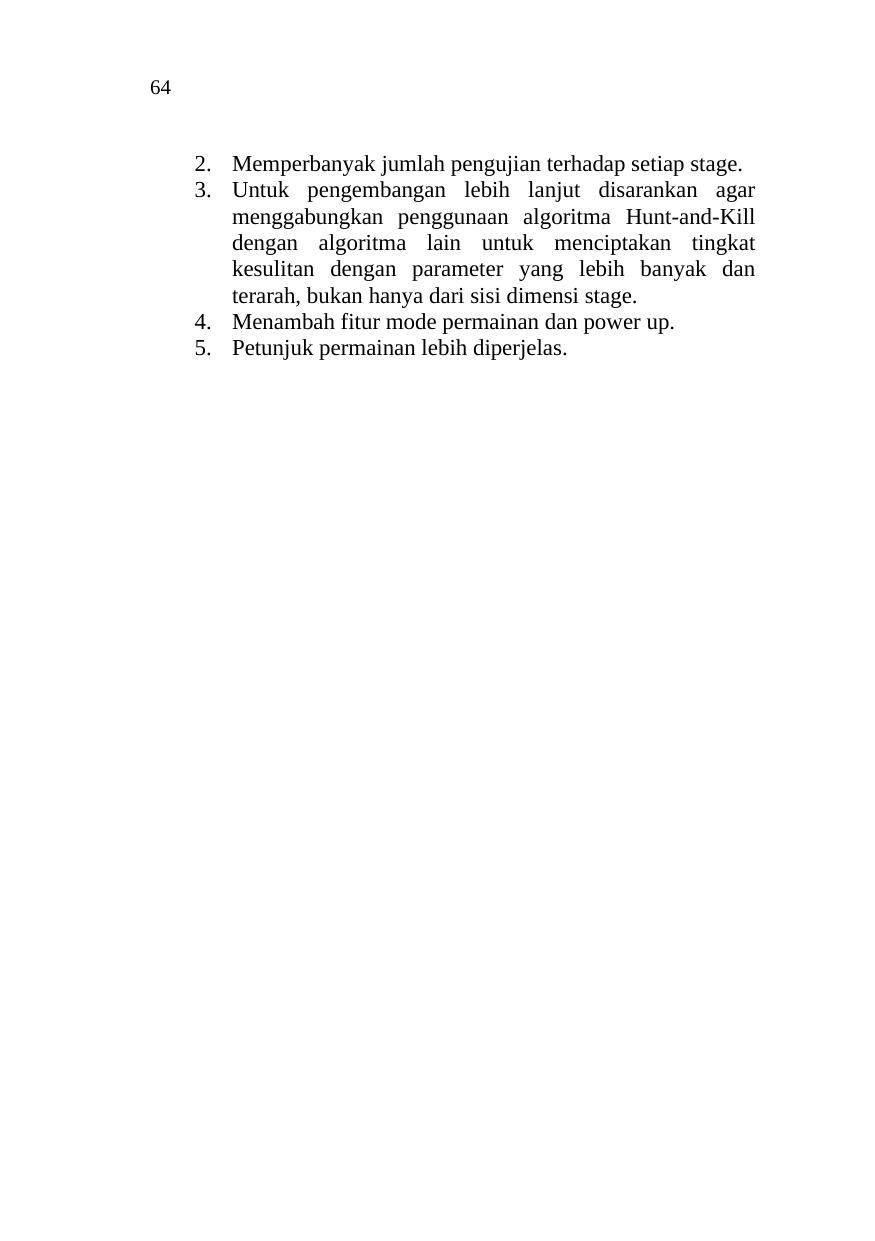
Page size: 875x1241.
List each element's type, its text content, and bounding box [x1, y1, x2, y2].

list Untuk pengembangan lebih lanjut disarankan agar menggabungkan penggunaan algoritma Hunt-and-Kill dengan algoritma lain untuk menciptakan tingkat kesulitan dengan parameter yang lebih banyak dan terarah, bukan hanya dari sisi dimensi stage. [194, 176, 756, 308]
list Menambah fitur mode permainan dan power up. [194, 308, 756, 334]
list Petunjuk permainan lebih diperjelas. [194, 334, 756, 361]
list Memperbanyak jumlah pengujian terhadap setiap stage. [194, 150, 756, 176]
